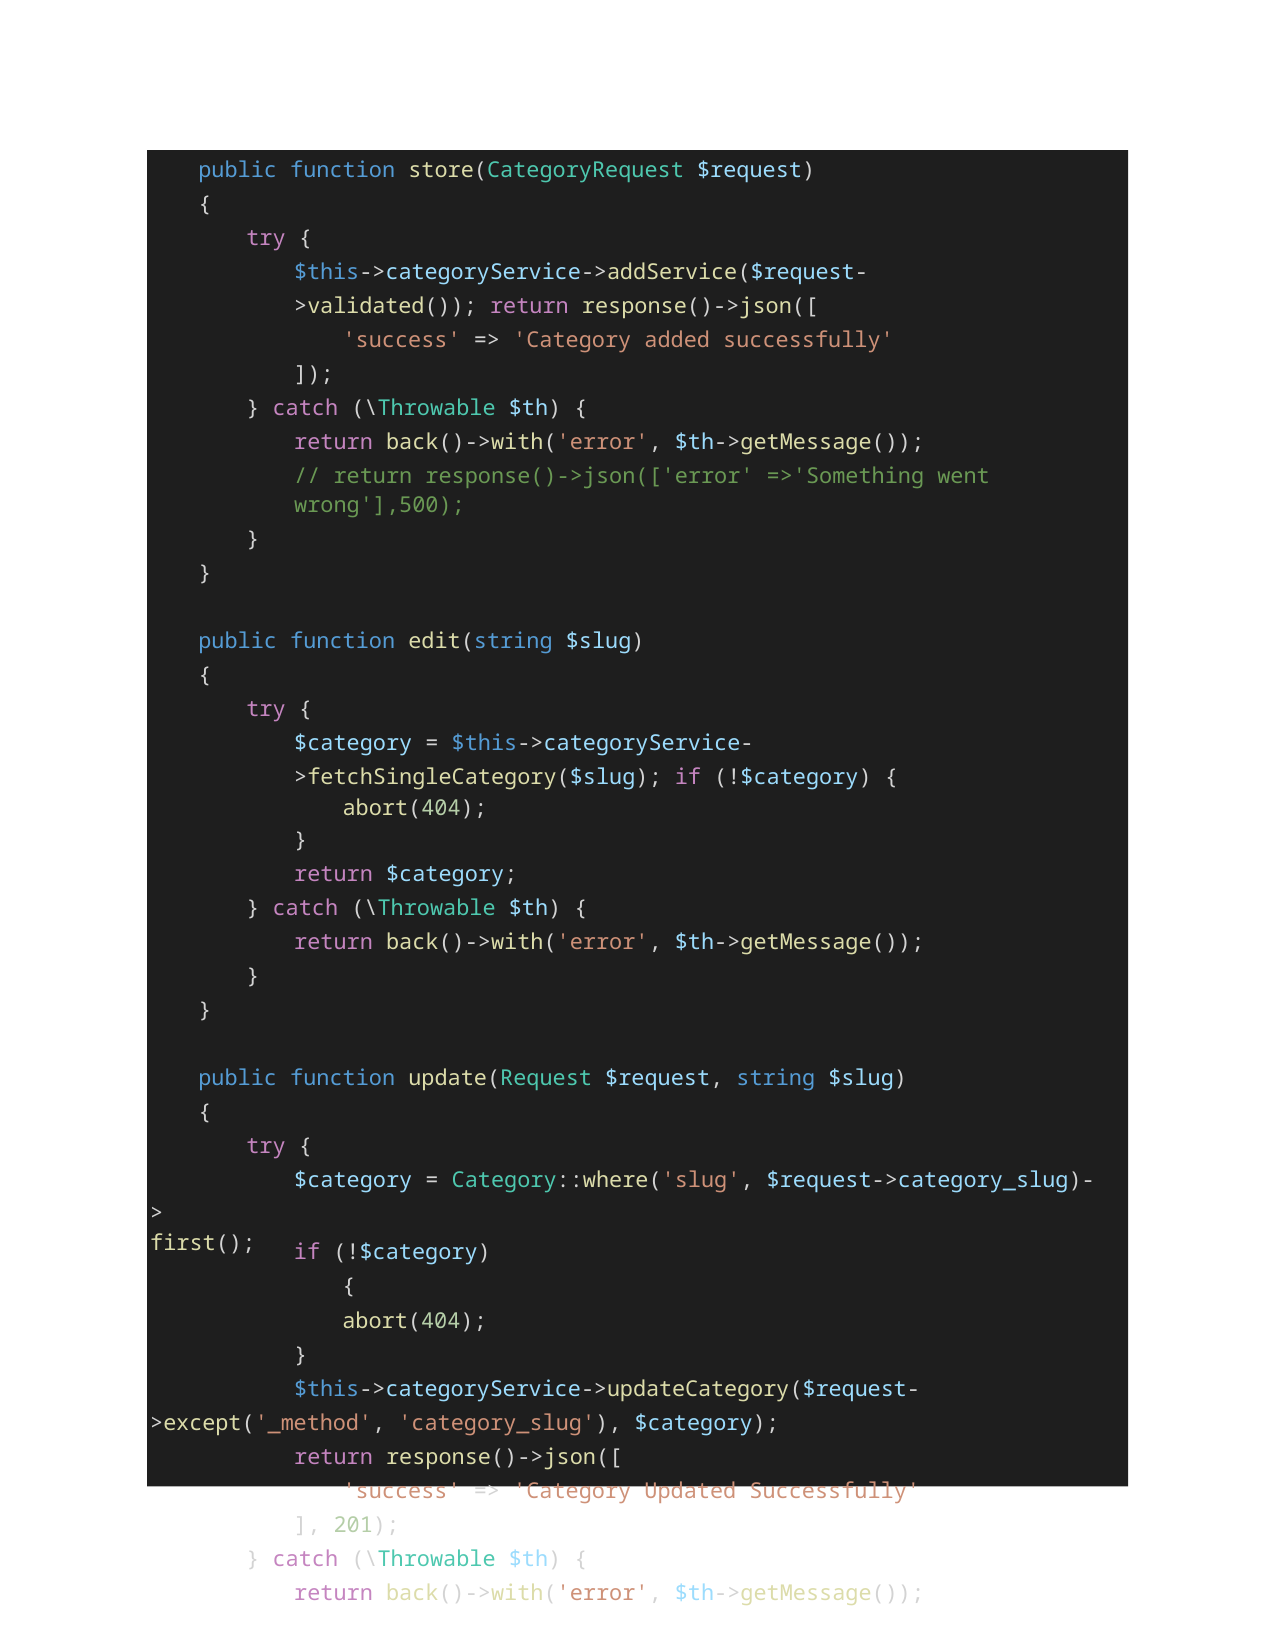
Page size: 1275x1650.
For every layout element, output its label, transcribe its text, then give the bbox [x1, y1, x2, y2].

text ]); [294, 358, 1139, 387]
text $category = $this->categoryService->fetchSingleCategory($slug); if (!$category) { [294, 727, 1054, 791]
text } [294, 824, 1139, 854]
text $category = Category::where('slug', $request->category_slug)- [294, 1163, 1139, 1193]
text return back()->with('error', $th->getMessage()); [294, 426, 1139, 455]
text } catch (\Throwable $th) { [246, 892, 1139, 922]
text { [198, 659, 1139, 688]
text } catch (\Throwable $th) { [246, 1543, 1139, 1572]
text } [198, 994, 1139, 1024]
text if (!$category) { abort(404); [294, 1236, 501, 1334]
text // return response()->json(['error' =>'Something went wrong'],500); [294, 459, 1139, 519]
text try { [246, 1130, 1139, 1159]
text } [294, 1339, 1139, 1369]
text >first(); [150, 1197, 262, 1257]
text $this->categoryService->updateCategory($request->except('_method', 'category_slug'), $category); [150, 1373, 1139, 1437]
text public function store(CategoryRequest $request) [198, 154, 1139, 184]
text } [246, 960, 1139, 990]
text try { [246, 693, 1139, 722]
text return response()->json([ [294, 1441, 1139, 1471]
text abort(404); [342, 795, 1139, 820]
text ], 201); [294, 1509, 1139, 1538]
text } [198, 557, 1139, 587]
text return $category; [294, 858, 1139, 888]
text 'success' => 'Category Updated Successfully' [342, 1475, 1139, 1505]
text return back()->with('error', $th->getMessage()); [294, 1577, 1139, 1606]
text } [246, 523, 1139, 553]
text try { [246, 222, 1139, 252]
text return back()->with('error', $th->getMessage()); [294, 926, 1139, 956]
text public function update(Request $request, string $slug) [198, 1062, 1139, 1092]
text public function edit(string $slug) [198, 625, 1139, 655]
text 'success' => 'Category added successfully' [342, 324, 1139, 354]
text { [198, 188, 1139, 218]
text $this->categoryService->addService($request->validated()); return response()->json([ [294, 256, 1021, 319]
text { [198, 1096, 1139, 1126]
text } catch (\Throwable $th) { [246, 392, 1139, 421]
